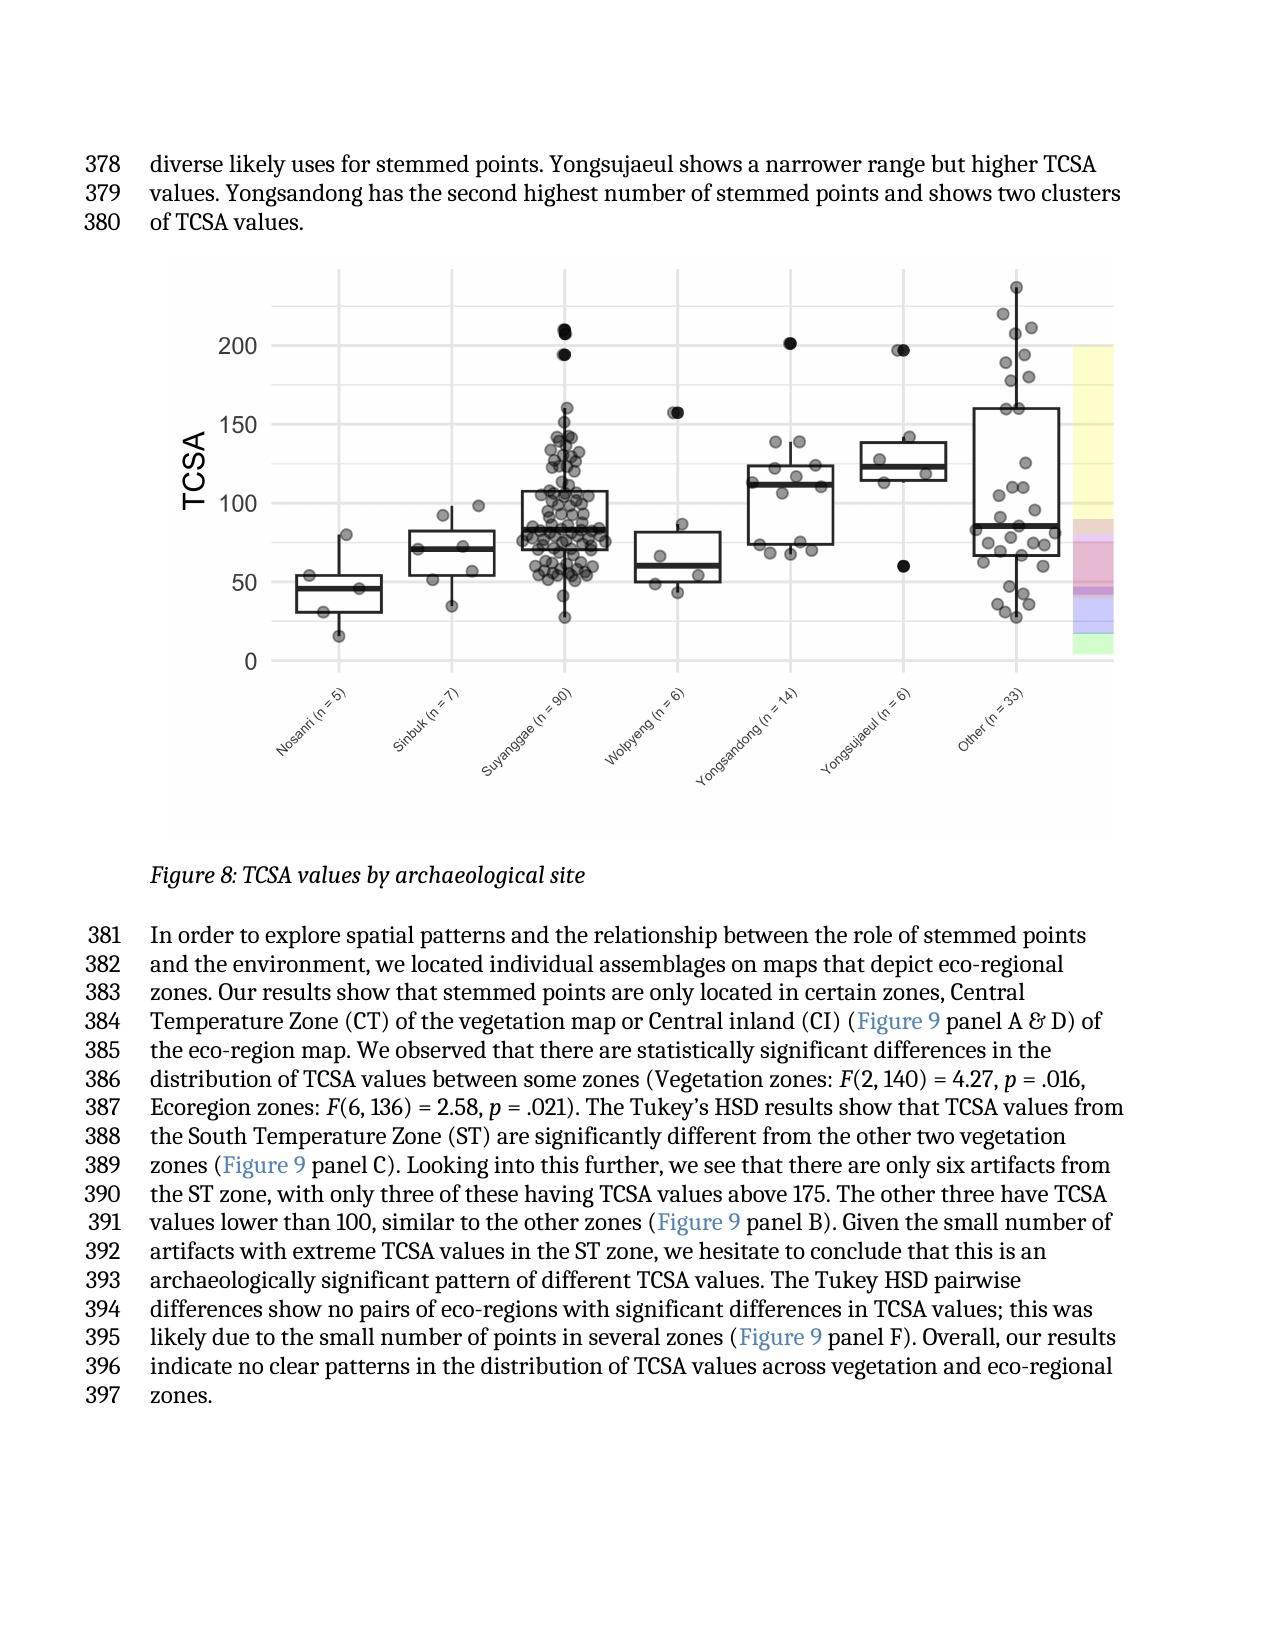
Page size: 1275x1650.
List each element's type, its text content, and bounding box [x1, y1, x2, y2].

table_header Figure 8: TCSA values by archaeological site [139, 255, 1114, 902]
text In order to explore spatial patterns and the relationship between the role of stemmed points and the environment, we located individual assemblages on maps that depict eco-regional zones. Our results show that stemmed points are only located in certain zones, Central Temperature Zone (CT) of the vegetation map or Central inland (CI) (Figure 9 panel A & D) of the eco-region map. We observed that there are statistically significant differences in the distribution of TCSA values between some zones (Vegetation zones: F(2, 140) = 4.27, p = .016, Ecoregion zones: F(6, 136) = 2.58, p = .021). The Tukey’s HSD results show that TCSA values from the South Temperature Zone (ST) are significantly different from the other two vegetation zones (Figure 9 panel C). Looking into this further, we see that there are only six artifacts from the ST zone, with only three of these having TCSA values above 175. The other three have TCSA values lower than 100, similar to the other zones (Figure 9 panel B). Given the small number of artifacts with extreme TCSA values in the ST zone, we hesitate to conclude that this is an archaeologically significant pattern of different TCSA values. The Tukey HSD pairwise differences show no pairs of eco-regions with significant differences in TCSA values; this was likely due to the small number of points in several zones (Figure 9 panel F). Overall, our results indicate no clear patterns in the distribution of TCSA values across vegetation and eco-regional zones. [150, 921, 1125, 1409]
picture [168, 255, 1114, 840]
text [150, 150, 1125, 236]
